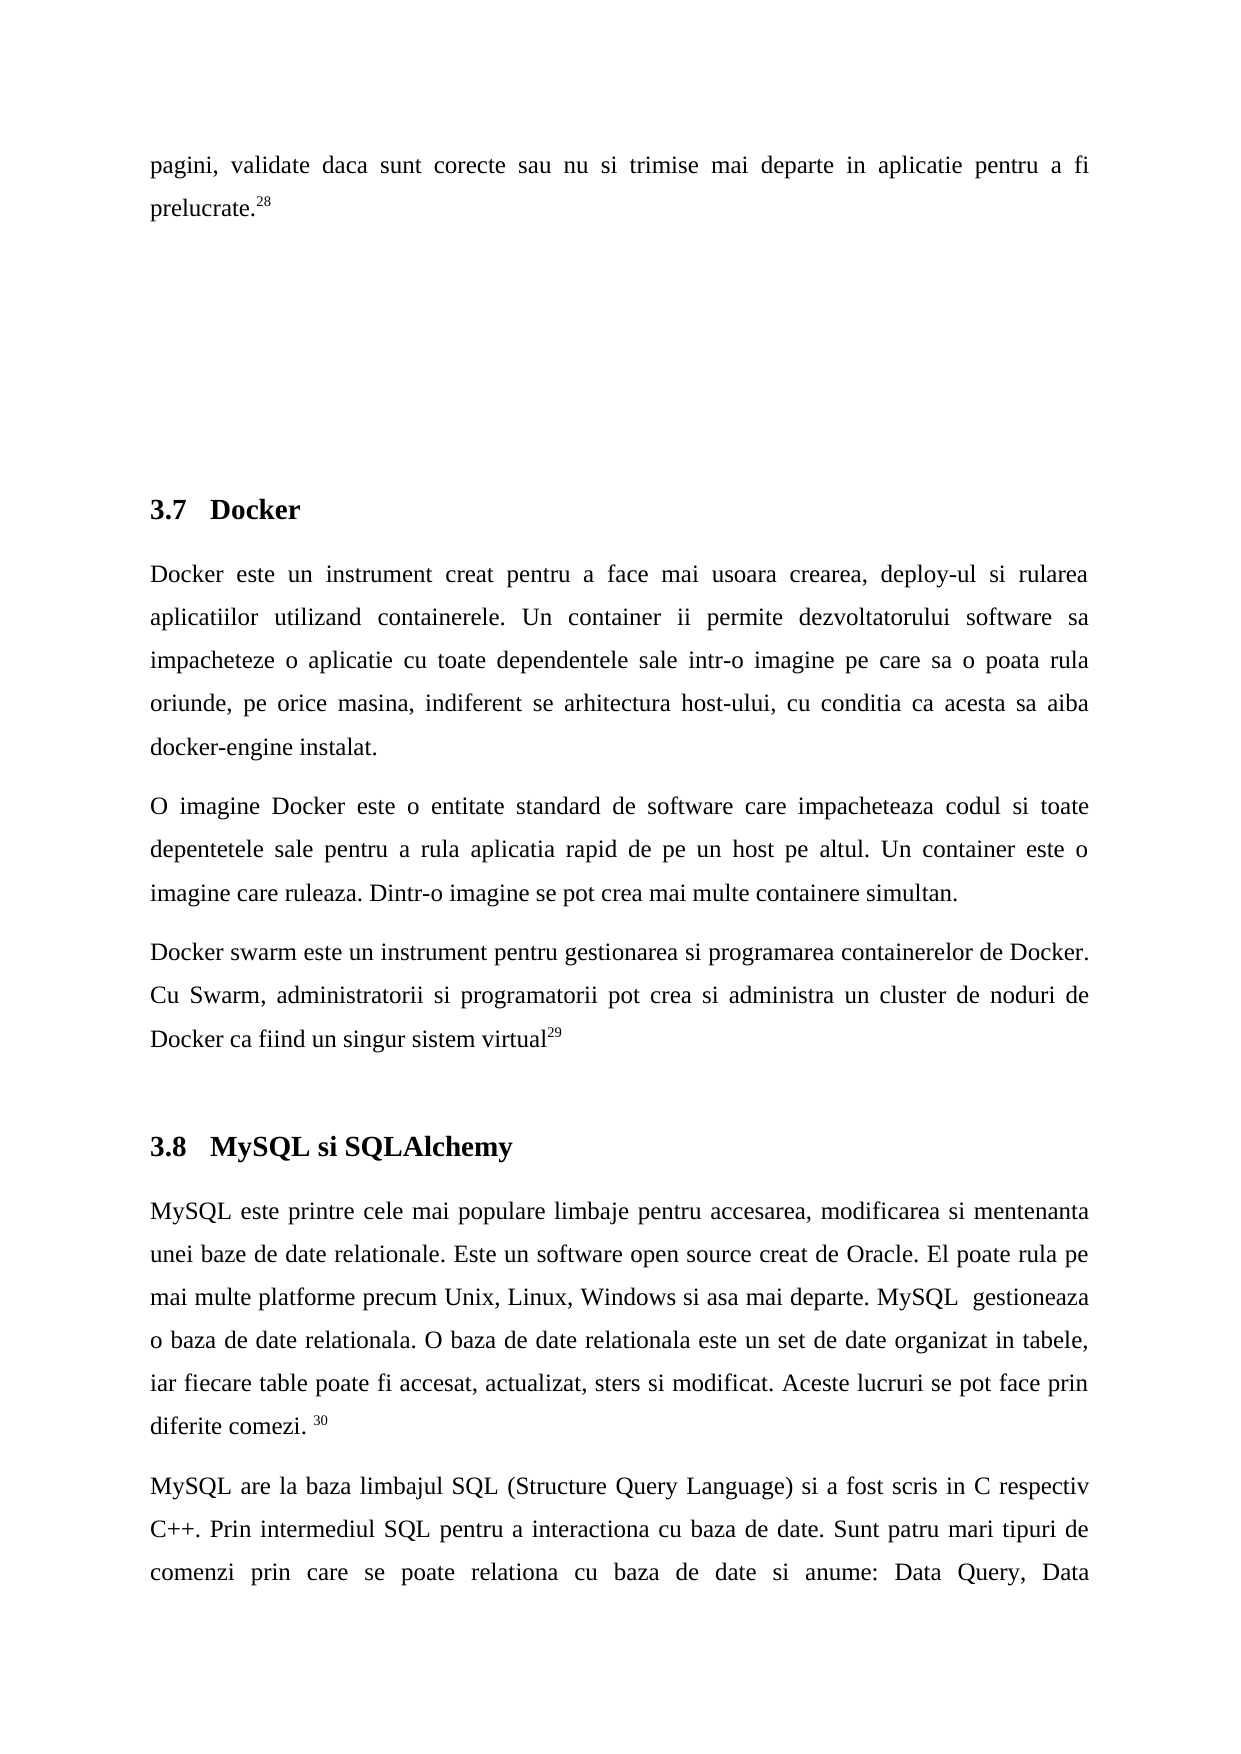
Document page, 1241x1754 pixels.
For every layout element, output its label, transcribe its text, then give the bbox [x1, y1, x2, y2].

subtitle MySQL si SQLAlchemy [150, 1129, 1090, 1162]
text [150, 1471, 1090, 1586]
subtitle Docker [150, 492, 1090, 526]
text Docker este un instrument creat pentru a face mai usoara crearea, deploy-ul si rularea aplicatiilor utilizand containerele. Un container ii permite dezvoltatorului software sa impacheteze o aplicatie cu toate dependentele sale intr-o imagine pe care sa o poata rula oriunde, pe orice masina, indiferent se arhitectura host-ului, cu conditia ca acesta sa aiba docker-engine instalat. [150, 559, 1090, 760]
text O imagine Docker este o entitate standard de software care impacheteaza codul si toate depentetele sale pentru a rula aplicatia rapid de pe un host pe altul. Un container este o imagine care ruleaza. Dintr-o imagine se pot crea mai multe containere simultan. [150, 791, 1090, 906]
text MySQL este printre cele mai populare limbaje pentru accesarea, modificarea si mentenanta unei baze de date relationale. Este un software open source creat de Oracle. El poate rula pe mai multe platforme precum Unix, Linux, Windows si asa mai departe. MySQL gestioneaza o baza de date relationala. O baza de date relationala este un set de date organizat in tabele, iar fiecare table poate fi accesat, actualizat, sters si modificat. Aceste lucruri se pot face prin diferite comezi. [150, 1196, 1090, 1440]
text Docker swarm este un instrument pentru gestionarea si programarea containerelor de Docker. Cu Swarm, administratorii si programatorii pot crea si administra un cluster de noduri de Docker ca fiind un singur sistem virtual [150, 937, 1090, 1052]
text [150, 150, 1090, 222]
